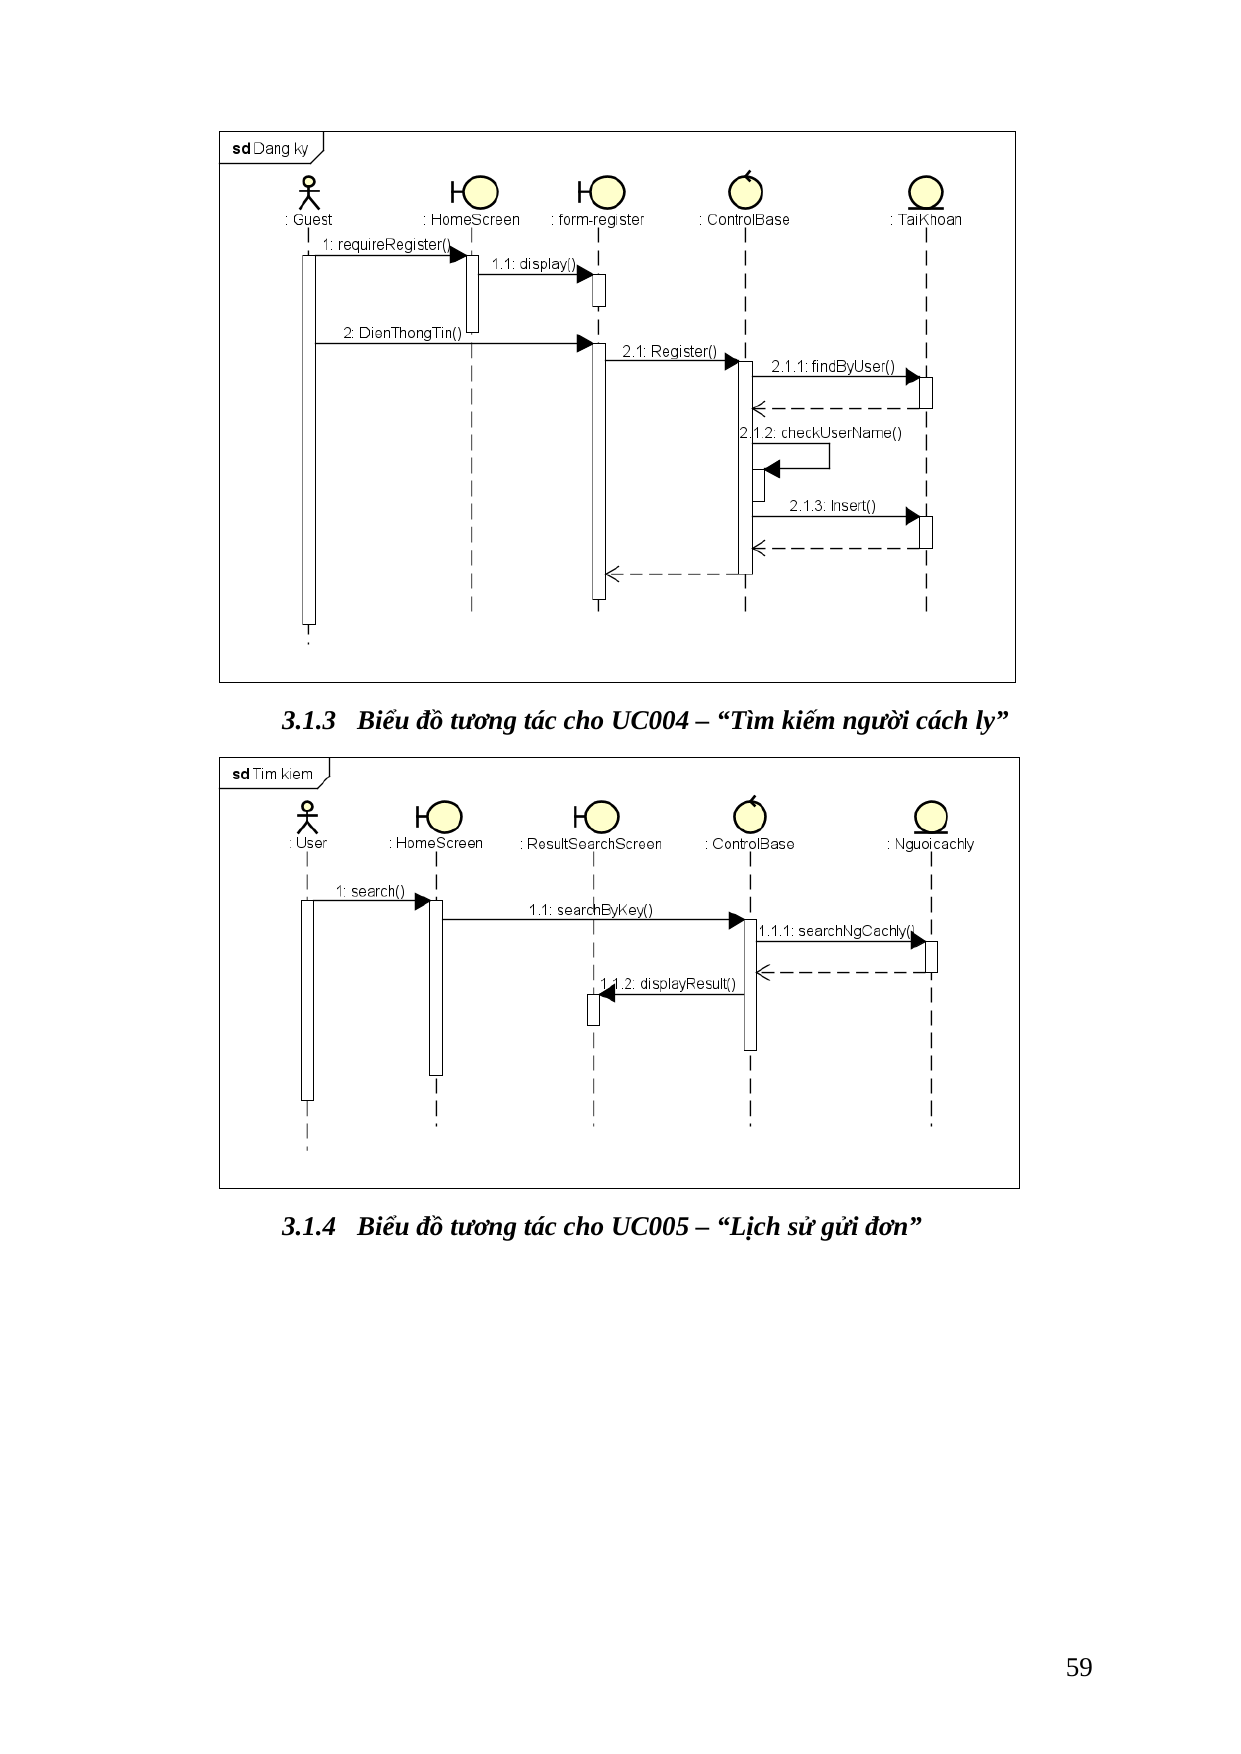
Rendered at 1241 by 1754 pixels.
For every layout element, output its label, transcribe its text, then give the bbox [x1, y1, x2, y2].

list Biểu đồ tương tác cho UC005 – “Lịch sử gửi đơn” [282, 1209, 1092, 1241]
picture [206, 118, 1028, 695]
picture [206, 744, 1031, 1201]
list Biểu đồ tương tác cho UC004 – “Tìm kiếm người cách ly” [282, 704, 1092, 735]
